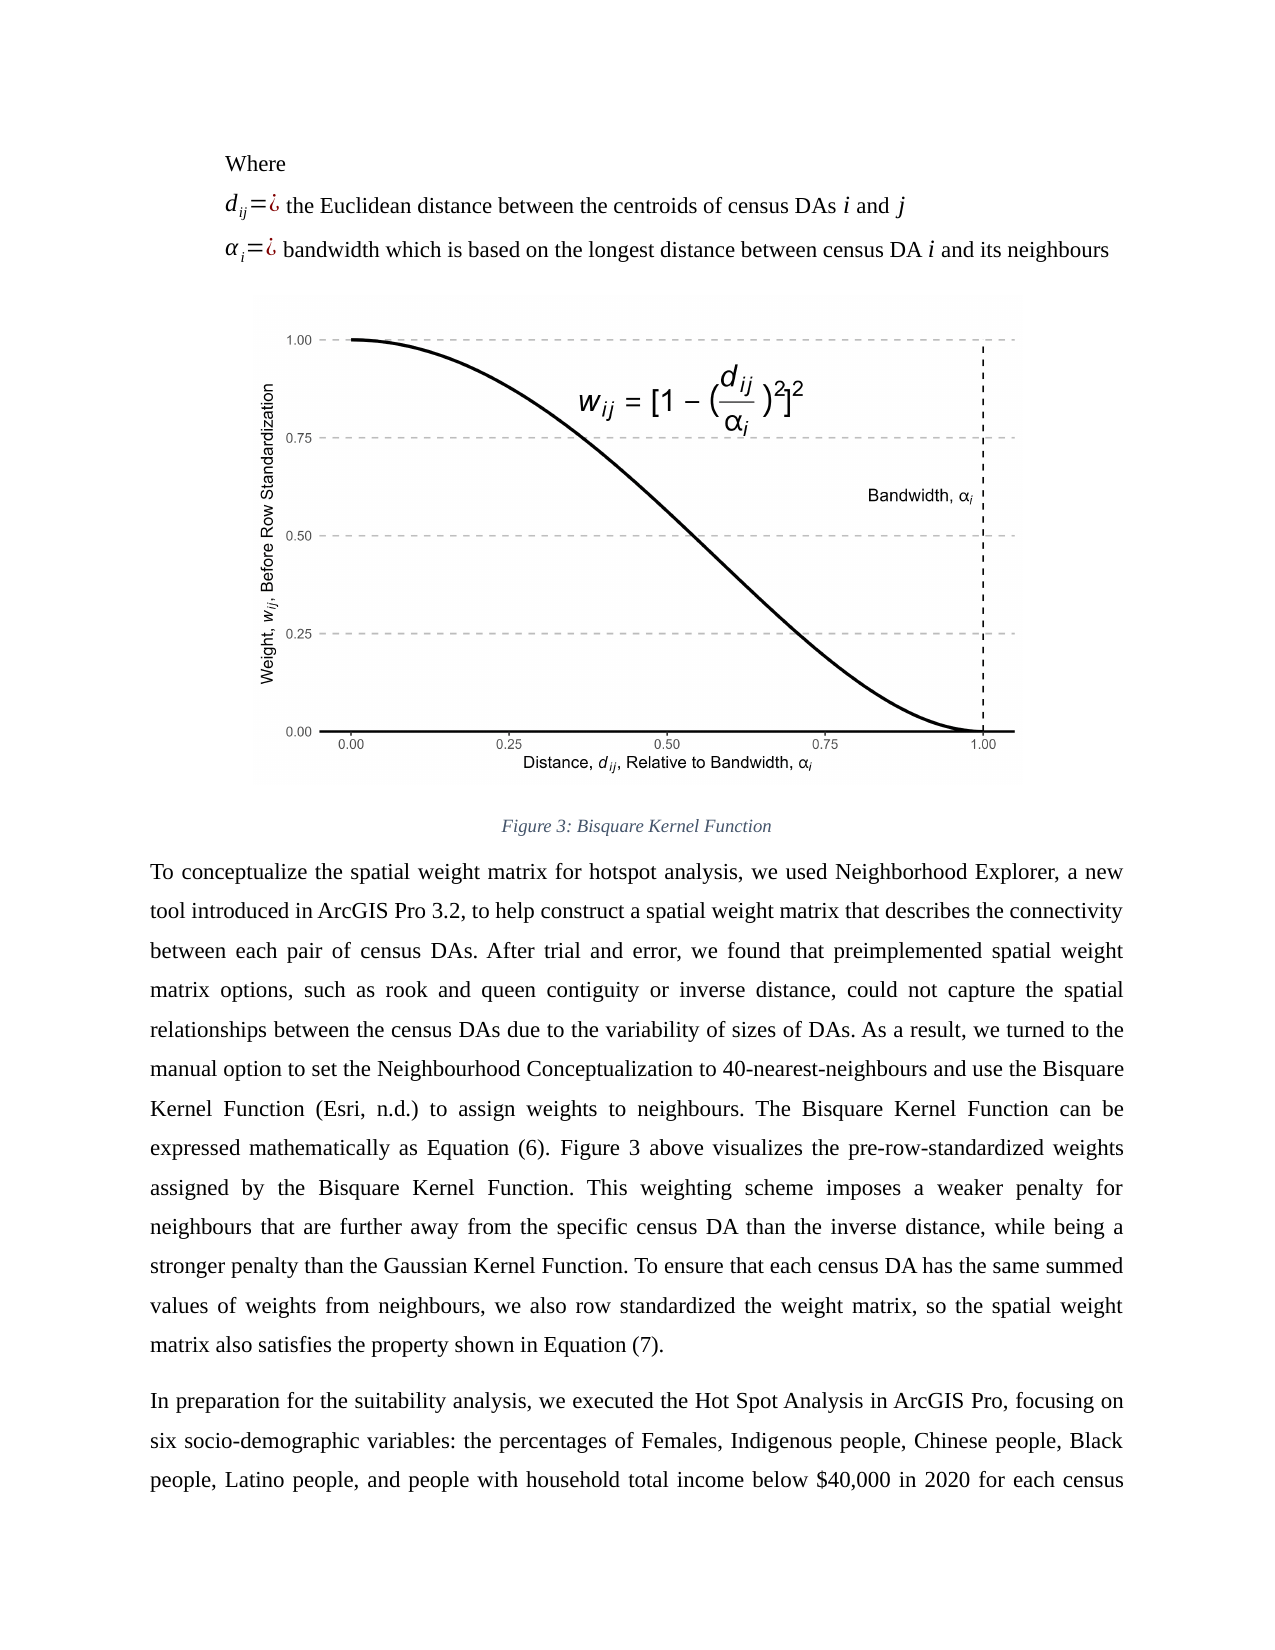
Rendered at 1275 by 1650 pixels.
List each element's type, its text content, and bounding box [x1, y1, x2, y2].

list bandwidth which is based on the longest distance between census DA and its neighbours [225, 234, 1125, 265]
list the Euclidean distance between the centroids of census DAs and [225, 189, 1125, 221]
text To conceptualize the spatial weight matrix for hotspot analysis, we used Neighborhood Explorer, a new tool introduced in ArcGIS Pro 3.2, to help construct a spatial weight matrix that describes the connectivity between each pair of census DAs. After trial and error, we found that preimplemented spatial weight matrix options, such as rook and queen contiguity or inverse distance, could not capture the spatial relationships between the census DAs due to the variability of sizes of DAs. As a result, we turned to the manual option to set the Neighbourhood Conceptualization to 40-nearest-neighbours and use the Bisquare Kernel Function (Esri, n.d.) to assign weights to neighbours. The Bisquare Kernel Function can be expressed mathematically as Equation (6). Figure 3 above visualizes the pre-row-standardized weights assigned by the Bisquare Kernel Function. This weighting scheme imposes a weaker penalty for neighbours that are further away from the specific census DA than the inverse distance, while being a stronger penalty than the Gaussian Kernel Function. To ensure that each census DA has the same summed values of weights from neighbours, we also row standardized the weight matrix, so the spatial weight matrix also satisfies the property shown in Equation (7). [150, 858, 1125, 1358]
list Where [225, 150, 1125, 176]
text Figure 3: Bisquare Kernel Function [150, 815, 1125, 837]
picture [252, 295, 1023, 785]
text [150, 1388, 1125, 1493]
